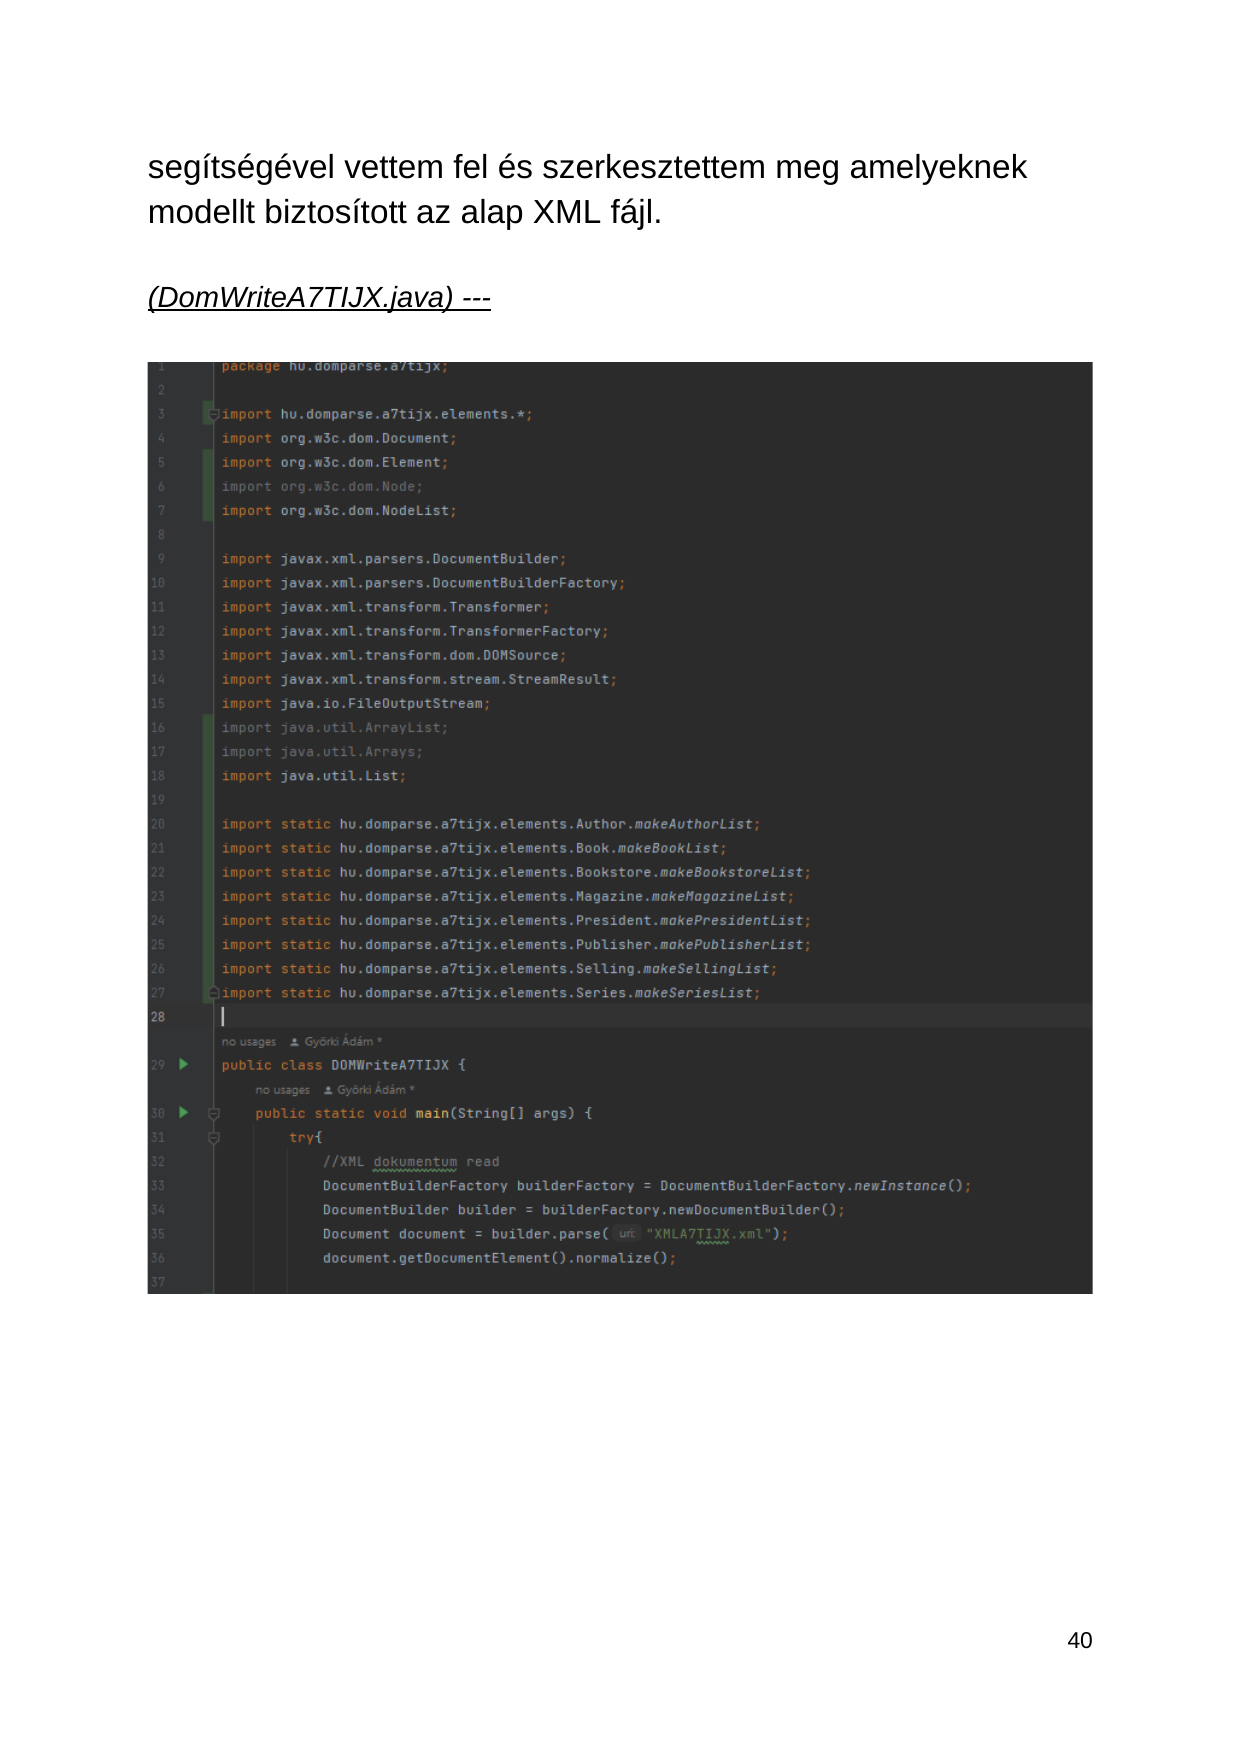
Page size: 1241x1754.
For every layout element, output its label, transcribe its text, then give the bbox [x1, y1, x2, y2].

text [148, 148, 1093, 230]
picture [147, 362, 1093, 1294]
text (DomWriteA7TIJX.java) --- [148, 280, 1093, 314]
